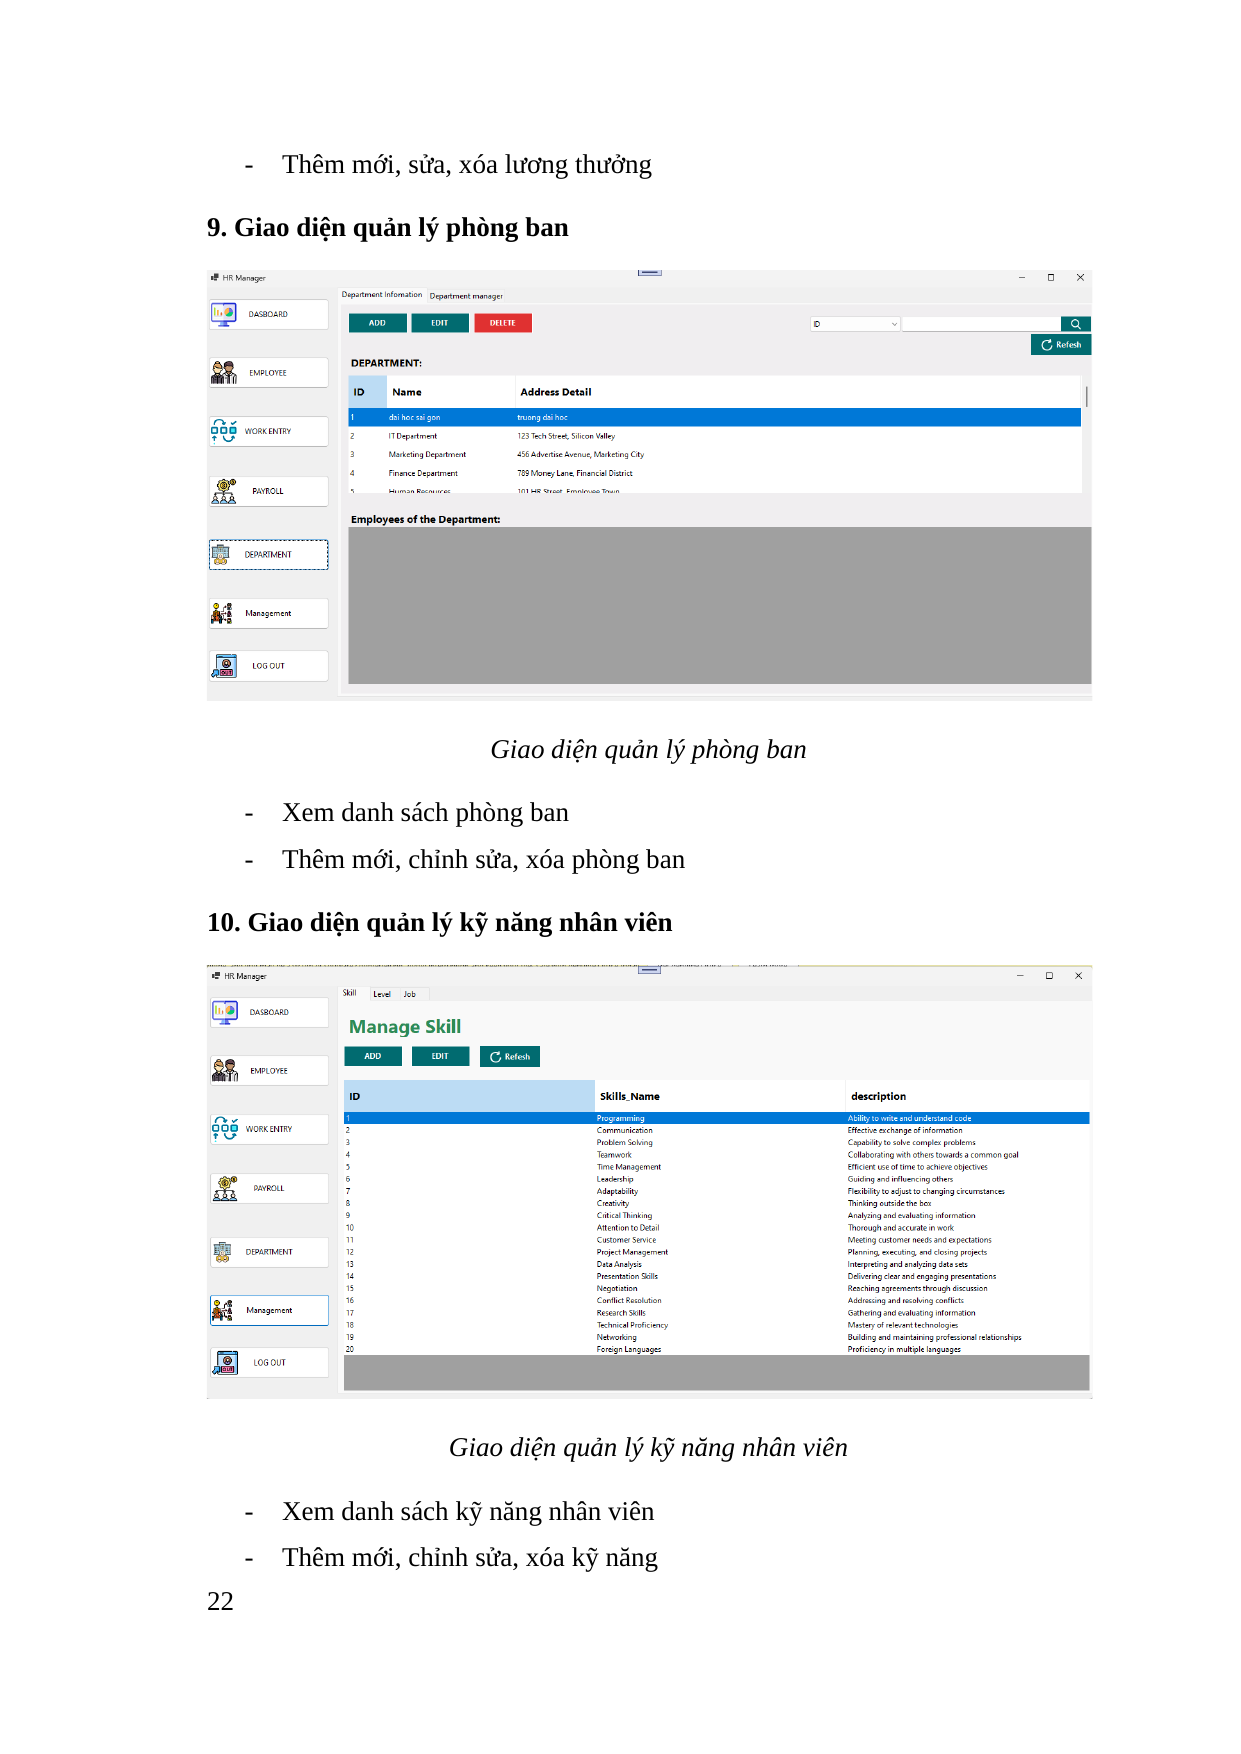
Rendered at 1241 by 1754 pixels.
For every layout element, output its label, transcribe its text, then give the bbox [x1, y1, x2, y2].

text Giao diện quản lý kỹ năng nhân viên [207, 1431, 1092, 1462]
list Xem danh sách phòng ban [244, 796, 1092, 827]
picture [206, 965, 1093, 1399]
text 9. Giao diện quản lý phòng ban [207, 211, 1092, 242]
list Xem danh sách kỹ năng nhân viên [244, 1494, 1092, 1526]
text Giao diện quản lý phòng ban [207, 733, 1092, 764]
text 10. Giao diện quản lý kỹ năng nhân viên [207, 906, 1092, 937]
list Thêm mới, chỉnh sửa, xóa phòng ban [244, 843, 1092, 874]
picture [206, 270, 1093, 701]
list Thêm mới, sửa, xóa lương thưởng [244, 148, 1092, 179]
list Thêm mới, chỉnh sửa, xóa kỹ năng [244, 1541, 1092, 1572]
